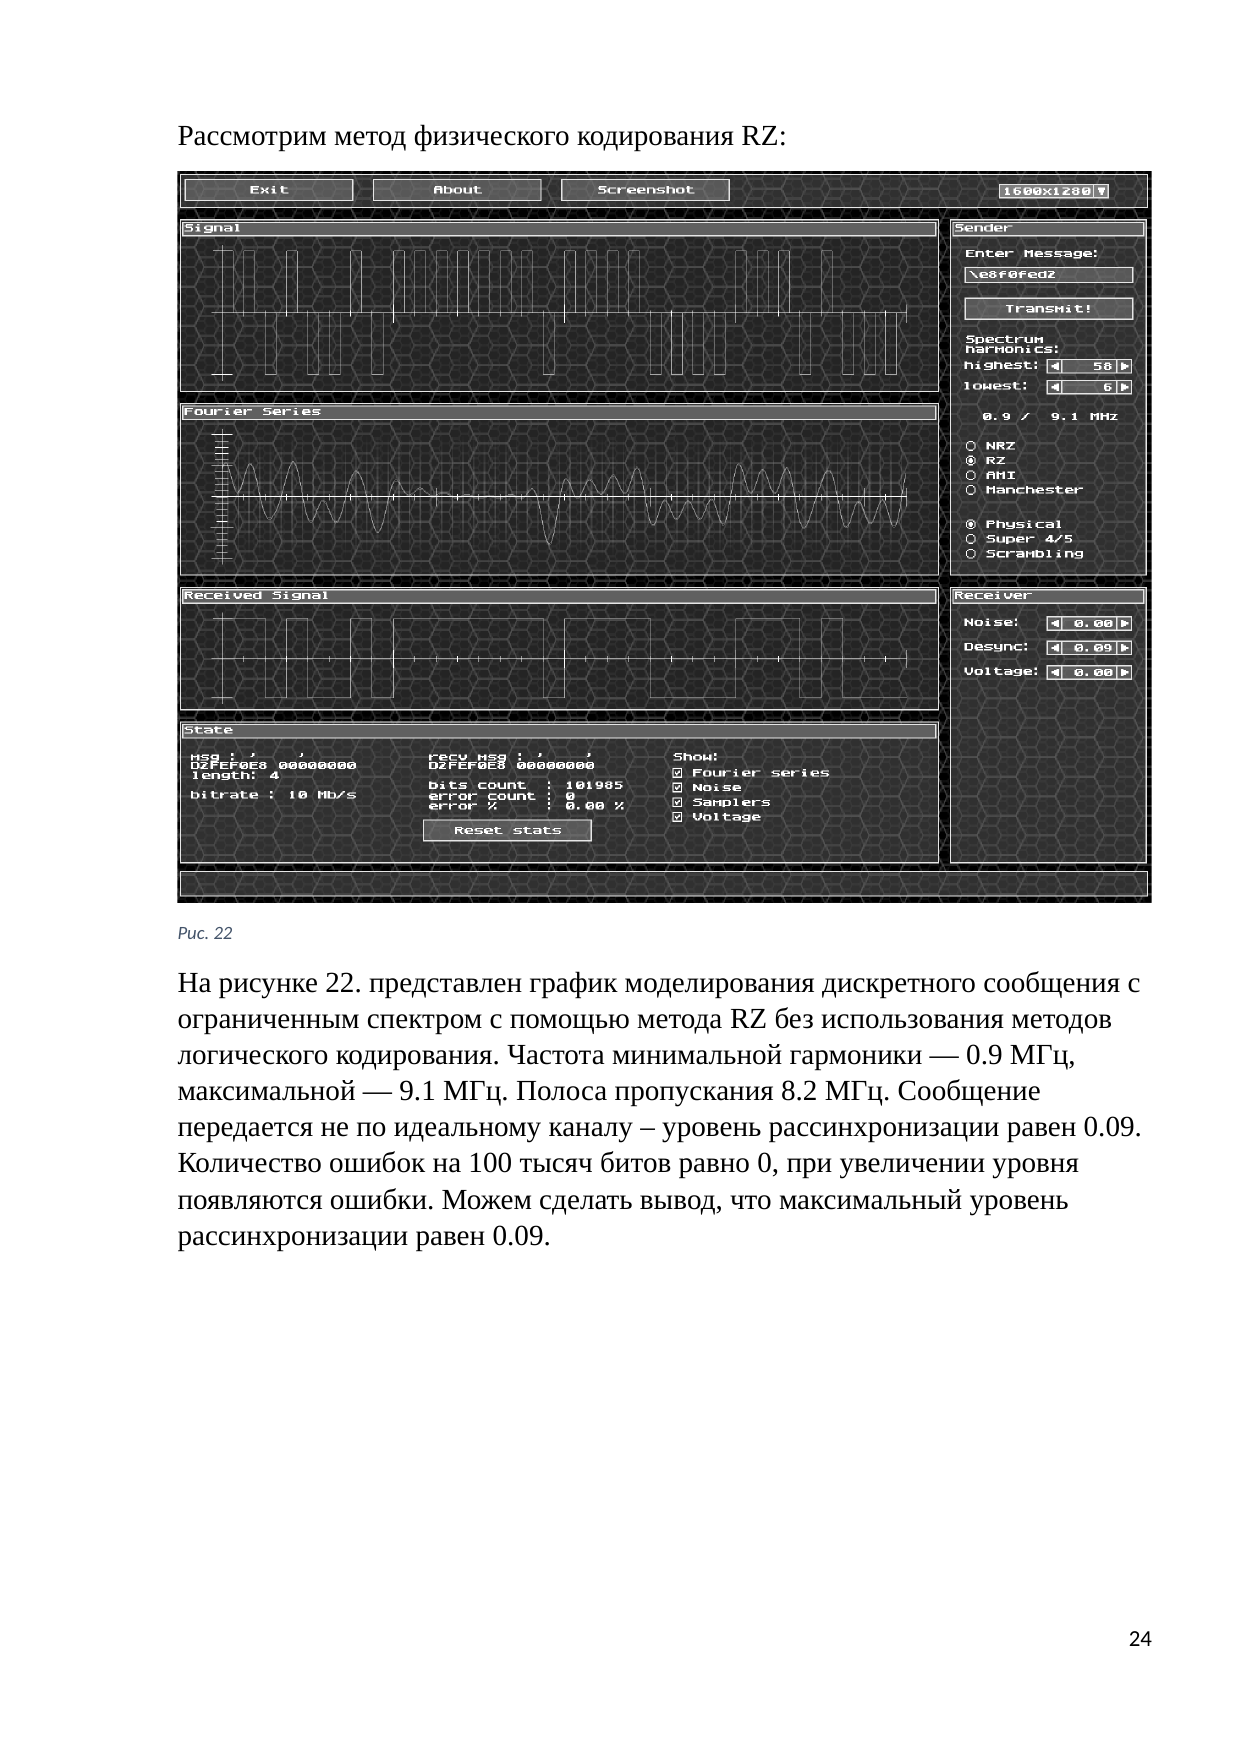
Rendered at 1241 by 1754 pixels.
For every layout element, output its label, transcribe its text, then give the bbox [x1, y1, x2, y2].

text На рисунке 22. представлен график моделирования дискретного сообщения с ограниченным спектром с помощью метода RZ без использования методов логического кодирования. Частота минимальной гармоники — 0.9 МГц, максимальной — 9.1 МГц. Полоса пропускания 8.2 МГц. Сообщение передается не по идеальному каналу – уровень рассинхронизации равен 0.09. Количество ошибок на 100 тысяч битов равно 0, при увеличении уровня появляются ошибки. Можем сделать вывод, что максимальный уровень рассинхронизации равен 0.09. [177, 965, 1152, 1251]
picture [177, 171, 1152, 903]
text Рассмотрим метод физического кодирования RZ: [177, 118, 1152, 152]
